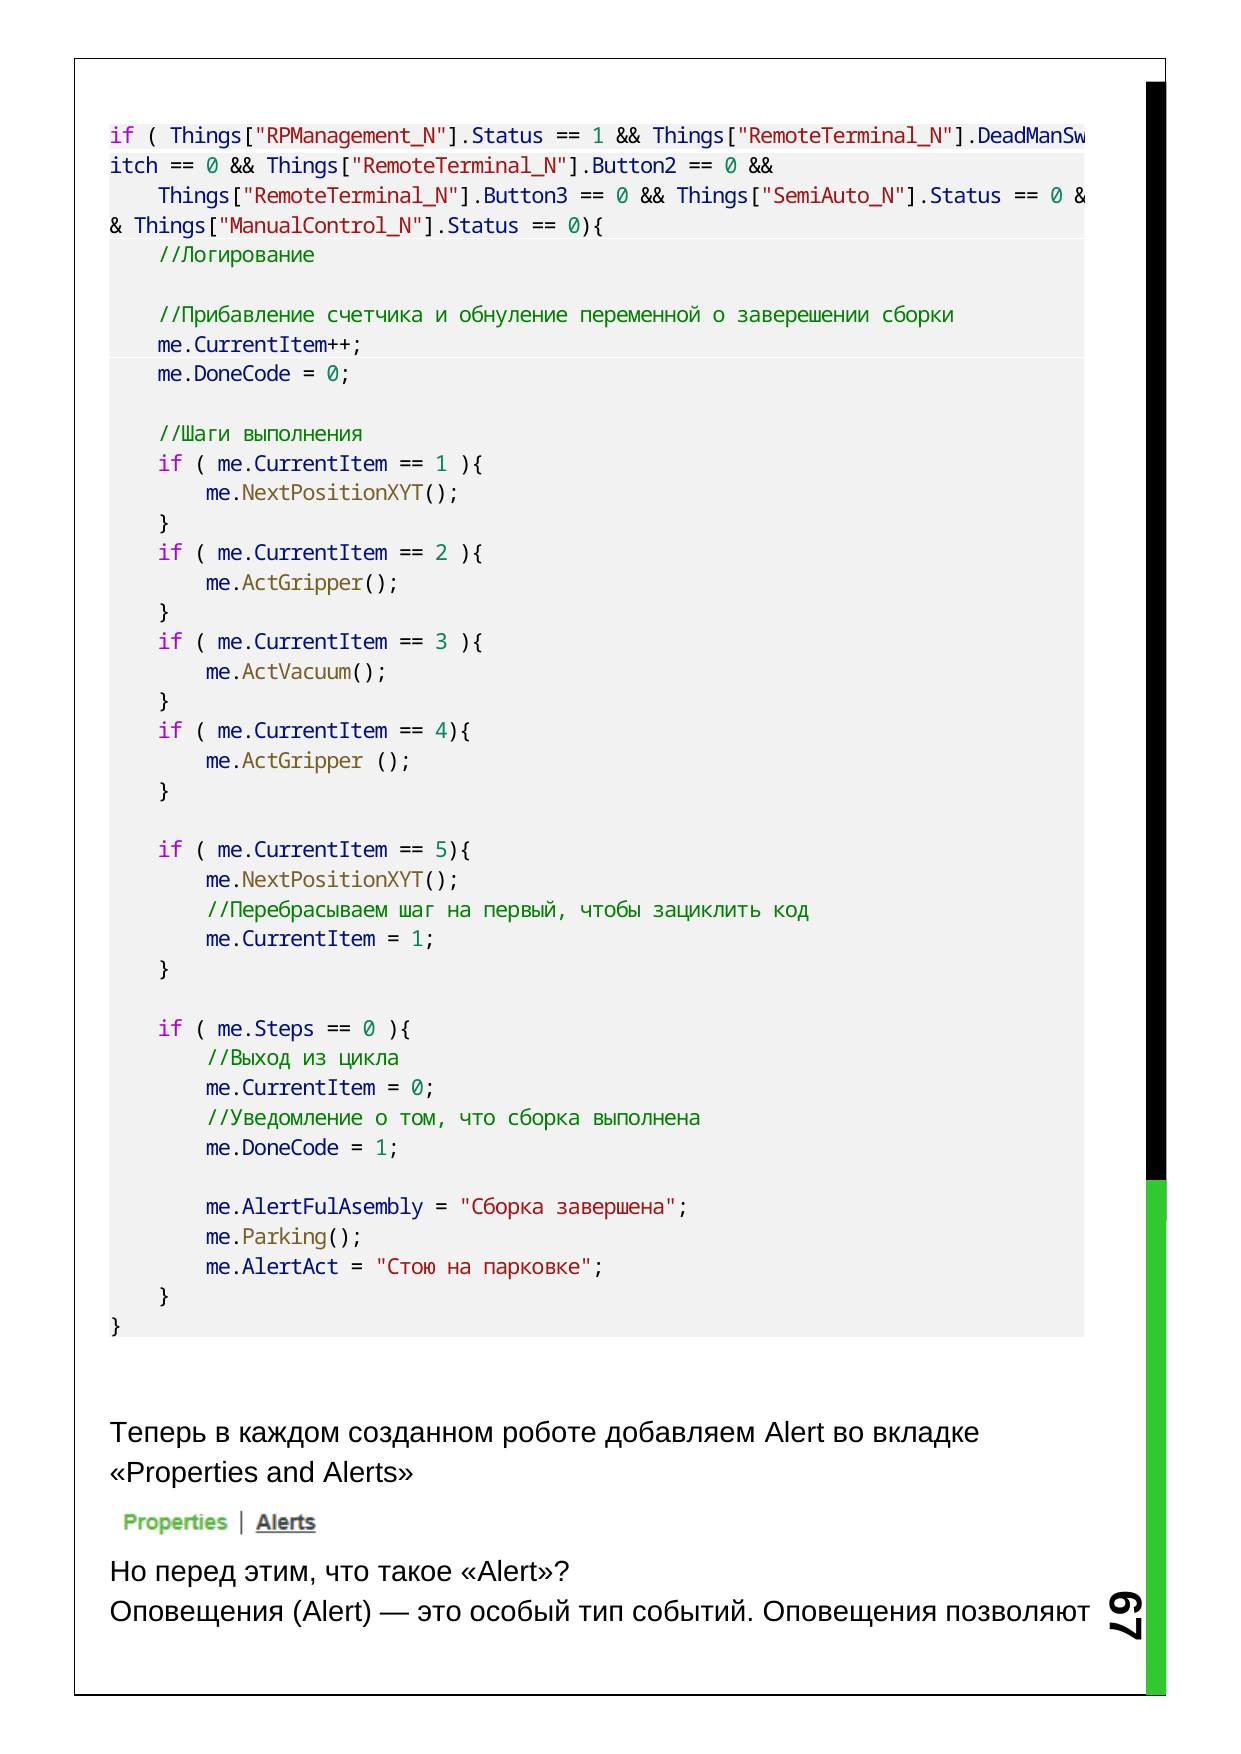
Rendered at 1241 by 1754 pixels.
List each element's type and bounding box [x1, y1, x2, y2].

picture [109, 1494, 324, 1541]
text [109, 1415, 1131, 1628]
